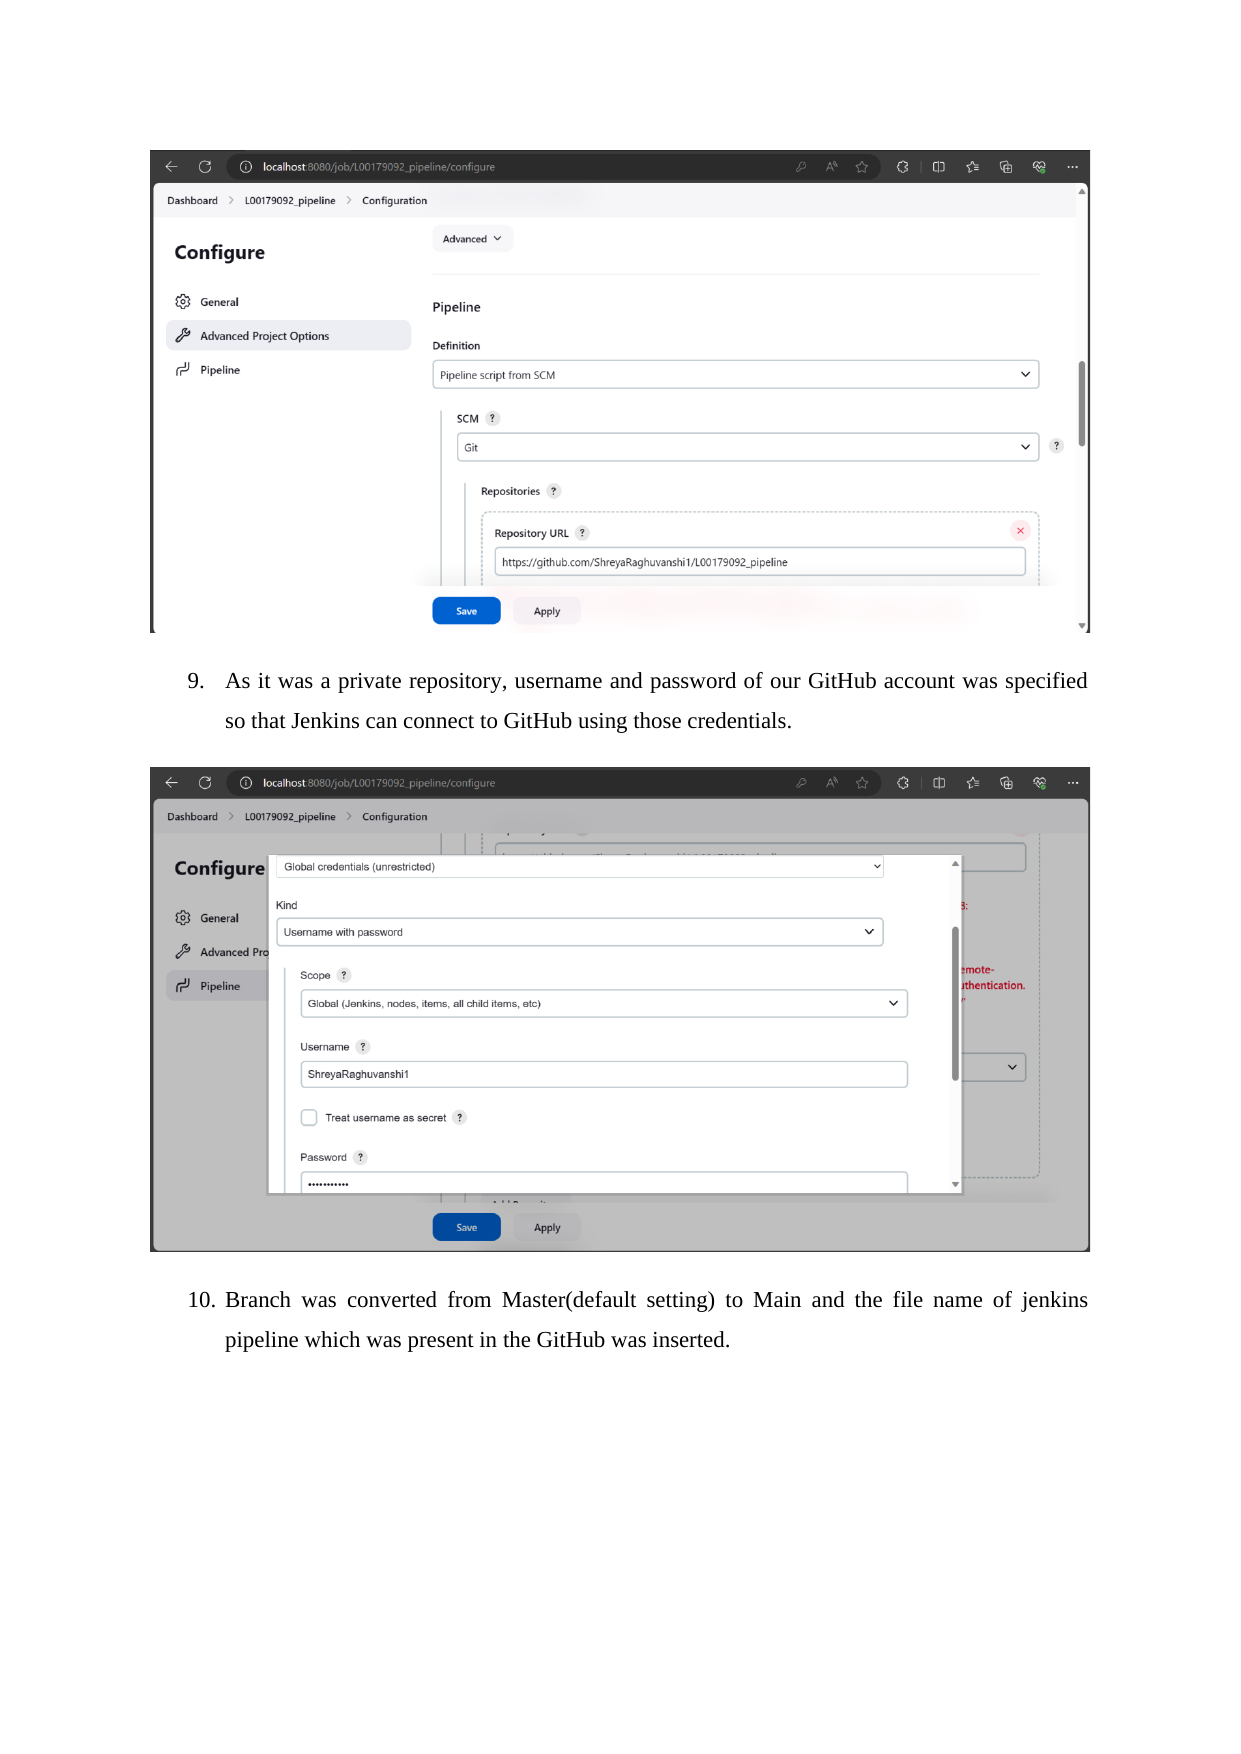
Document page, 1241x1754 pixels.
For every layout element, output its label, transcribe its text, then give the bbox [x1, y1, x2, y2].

list Branch was converted from Master(default setting) to Main and the file name of jenkins pipeline which was present in the GitHub was inserted. [187, 1286, 1090, 1352]
picture [150, 150, 1091, 633]
list As it was a private repository, username and password of our GitHub account was specified so that Jenkins can connect to GitHub using those credentials. [187, 667, 1090, 733]
picture [150, 767, 1091, 1252]
